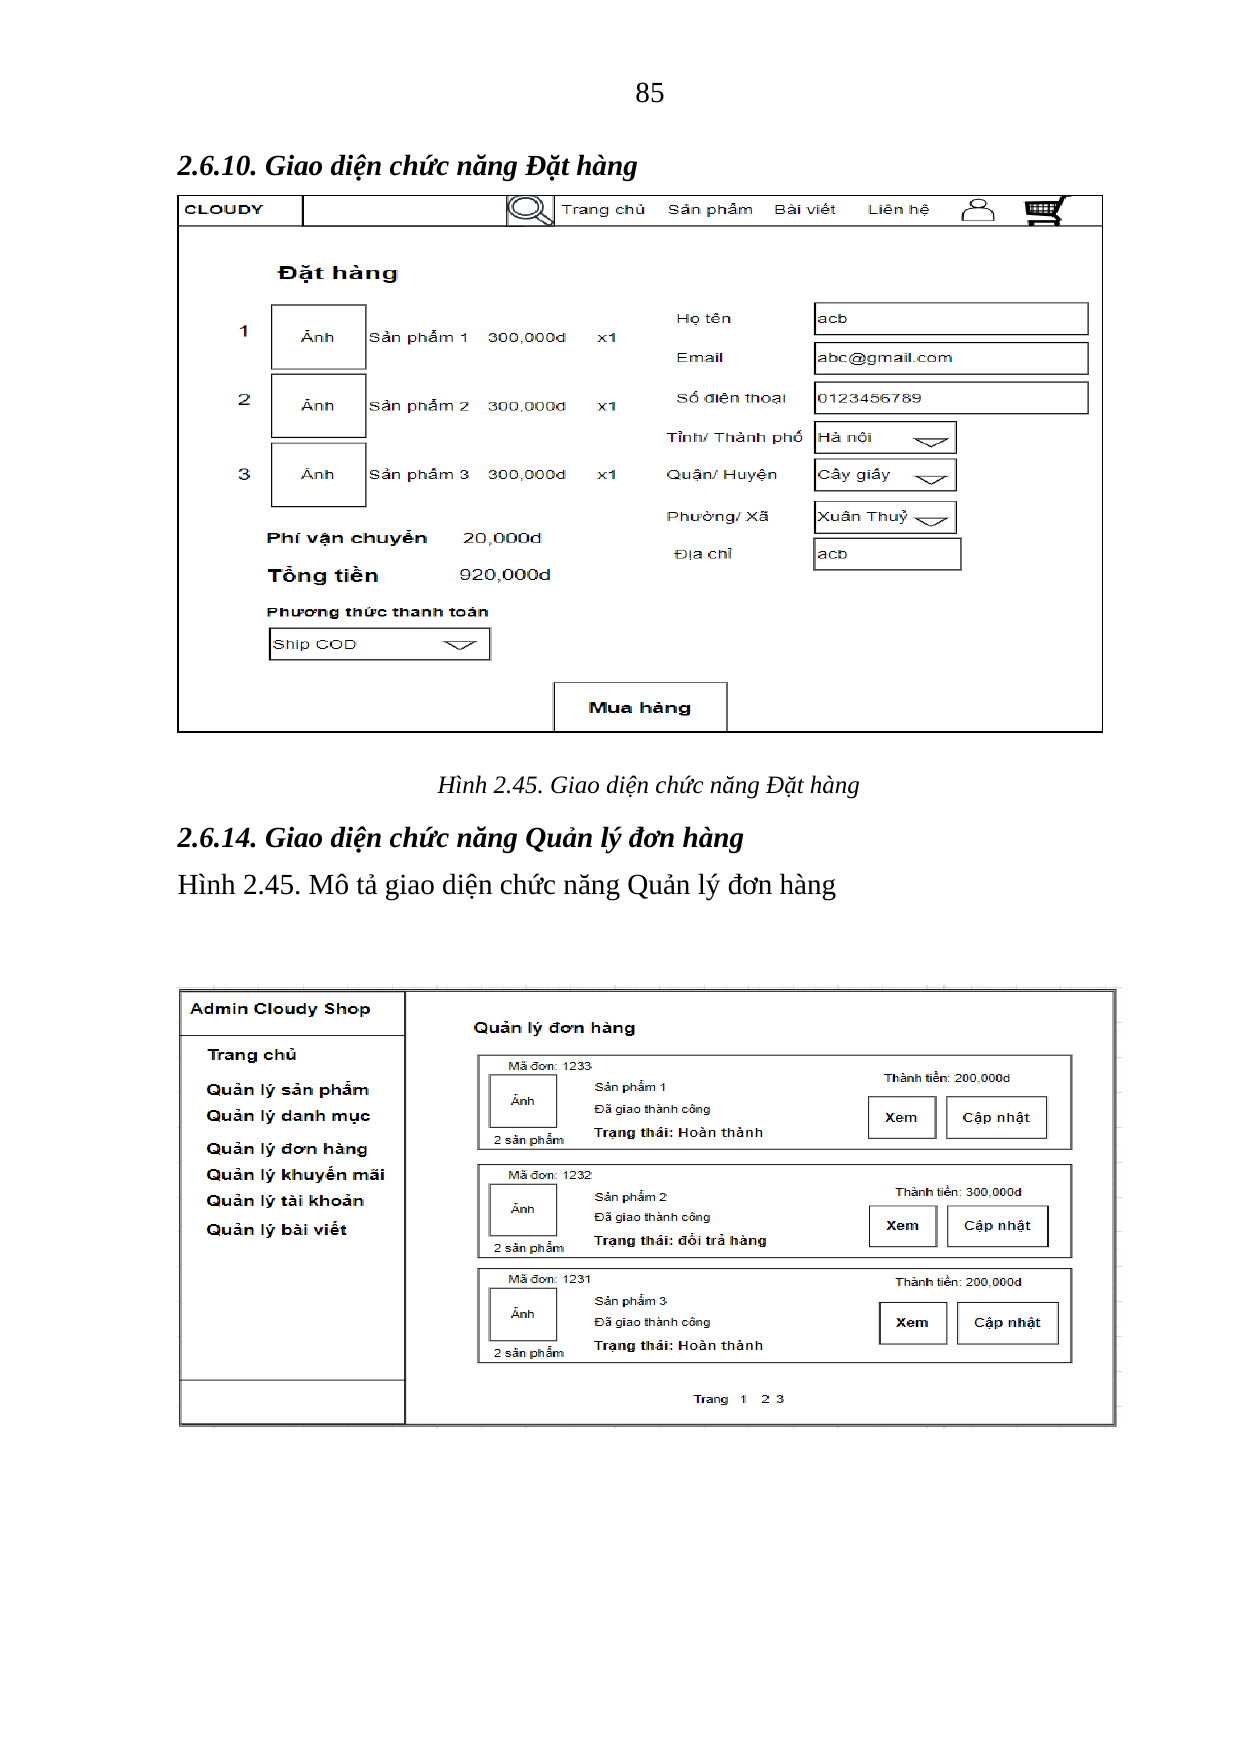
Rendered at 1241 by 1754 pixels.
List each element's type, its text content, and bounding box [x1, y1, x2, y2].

subtitle 2.6.10. Giao diện chức năng Đặt hàng [177, 148, 1122, 181]
picture [177, 985, 1123, 1428]
subtitle 2.6.14. Giao diện chức năng Quản lý đơn hàng [177, 820, 1122, 853]
picture [179, 196, 1102, 731]
text Hình 2.45. Mô tả giao diện chức năng Quản lý đơn hàng [177, 867, 1122, 900]
